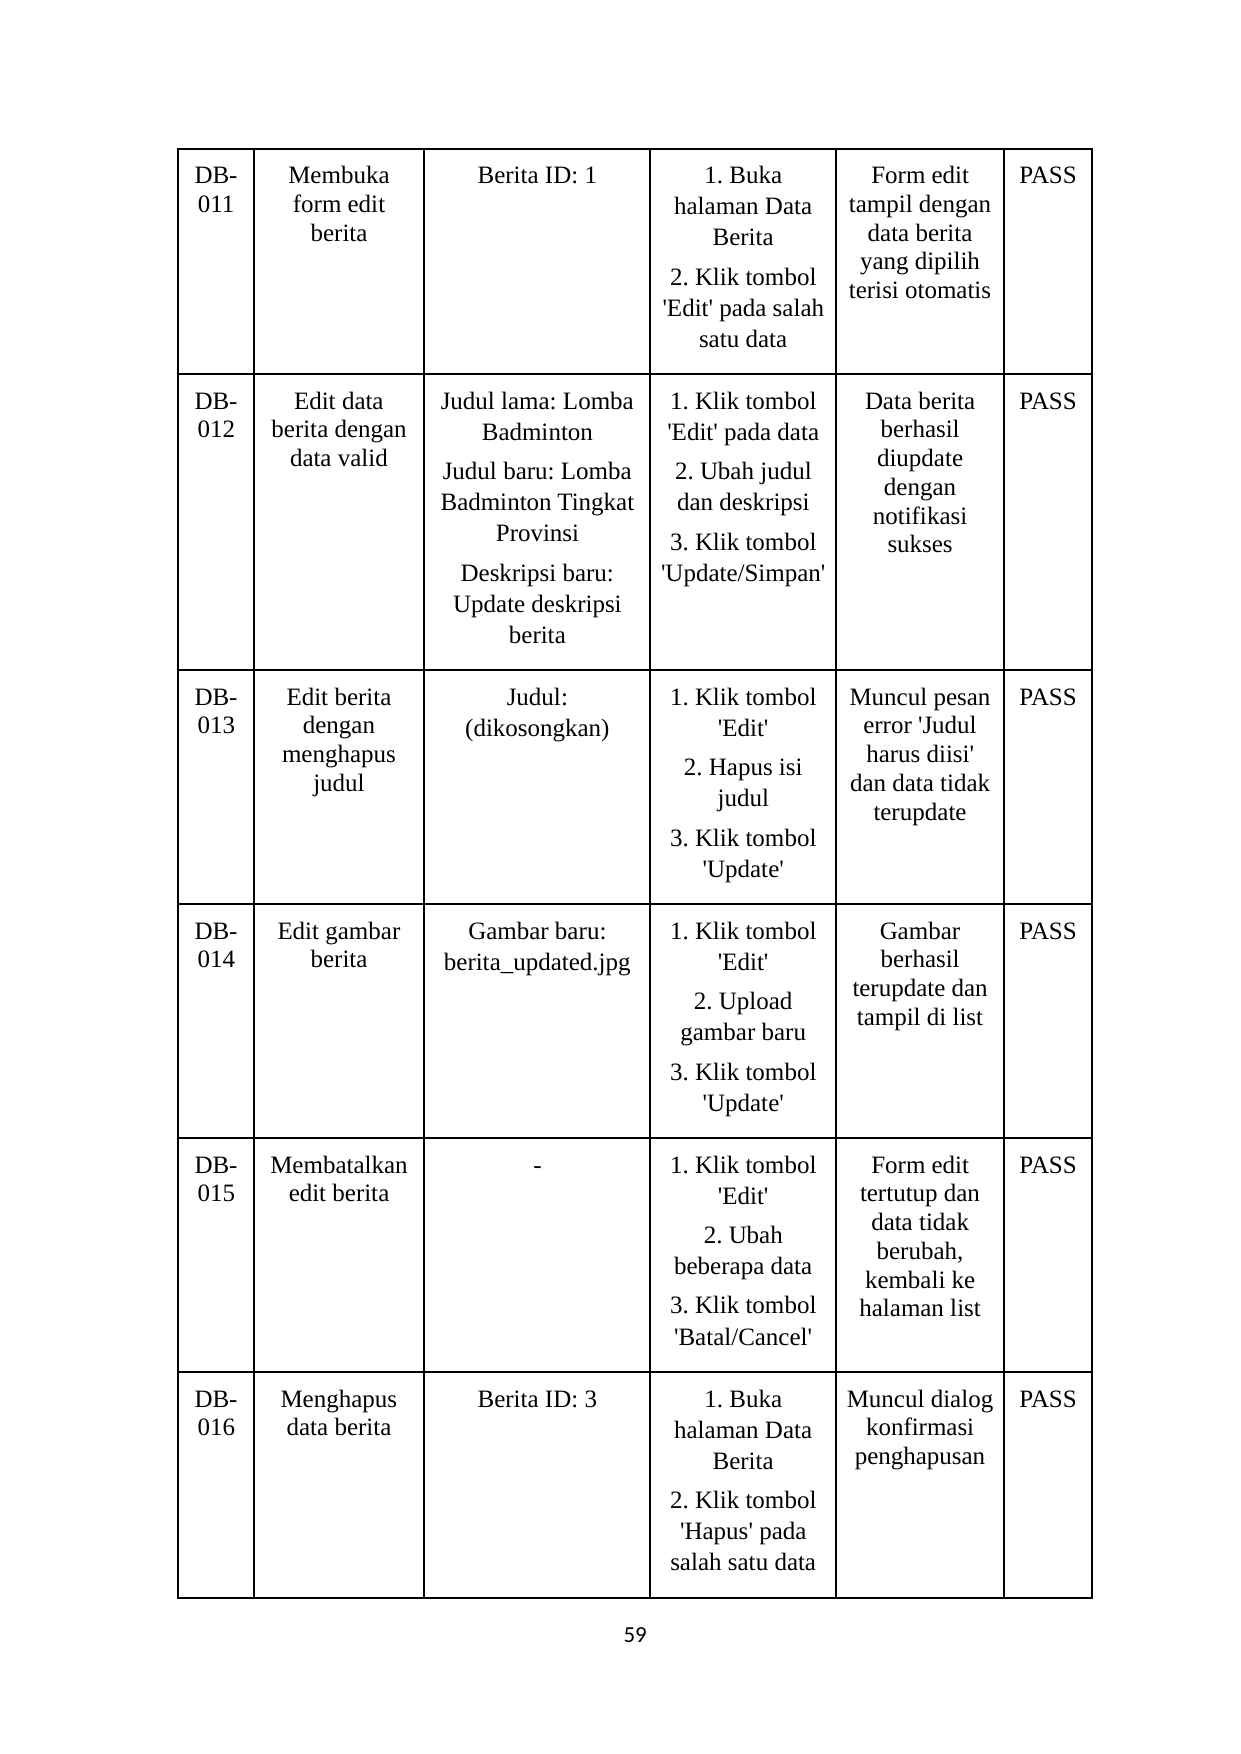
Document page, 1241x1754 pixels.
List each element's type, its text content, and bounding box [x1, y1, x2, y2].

table_cell 1. Buka halaman Data Berita 2. Klik tombol 'Edit' pada salah satu data [651, 150, 835, 373]
table_cell Berita ID: 3 [425, 1373, 649, 1597]
table_cell 1. Klik tombol 'Edit' 2. Hapus isi judul 3. Klik tombol 'Update' [651, 671, 835, 903]
table_cell Gambar baru: berita_updated.jpg [425, 905, 649, 1137]
table_cell DB-013 [179, 671, 253, 903]
table_cell Judul lama: Lomba Badminton Judul baru: Lomba Badminton Tingkat Provinsi Deskripsi baru: Update deskripsi berita [425, 375, 649, 669]
table_cell DB-014 [179, 905, 253, 1137]
table_cell Form edit tampil dengan data berita yang dipilih terisi otomatis [837, 150, 1003, 373]
table_cell PASS [1005, 1139, 1091, 1371]
table_cell Edit data berita dengan data valid [255, 375, 423, 669]
table_cell Gambar berhasil terupdate dan tampil di list [837, 905, 1003, 1137]
table_cell 1. Klik tombol 'Edit' pada data 2. Ubah judul dan deskripsi 3. Klik tombol 'Update/Simpan' [651, 375, 835, 669]
table_cell PASS [1005, 150, 1091, 373]
table_cell Muncul pesan error 'Judul harus diisi' dan data tidak terupdate [837, 671, 1003, 903]
table_cell Edit gambar berita [255, 905, 423, 1137]
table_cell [837, 1373, 1003, 1597]
table_cell Edit berita dengan menghapus judul [255, 671, 423, 903]
table_cell Judul: (dikosongkan) [425, 671, 649, 903]
table_cell DB-016 [179, 1373, 253, 1597]
table_cell 1. Klik tombol 'Edit' 2. Ubah beberapa data 3. Klik tombol 'Batal/Cancel' [651, 1139, 835, 1371]
table_cell Membuka form edit berita [255, 150, 423, 373]
table_cell PASS [1005, 1373, 1091, 1597]
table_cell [255, 1373, 423, 1597]
table_cell Membatalkan edit berita [255, 1139, 423, 1371]
table_cell PASS [1005, 671, 1091, 903]
table_cell DB-012 [179, 375, 253, 669]
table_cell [651, 1373, 835, 1597]
table_cell Form edit tertutup dan data tidak berubah, kembali ke halaman list [837, 1139, 1003, 1371]
table_cell Berita ID: 1 [425, 150, 649, 373]
table_cell DB-015 [179, 1139, 253, 1371]
table_cell Data berita berhasil diupdate dengan notifikasi sukses [837, 375, 1003, 669]
table_cell 1. Klik tombol 'Edit' 2. Upload gambar baru 3. Klik tombol 'Update' [651, 905, 835, 1137]
table_cell PASS [1005, 375, 1091, 669]
table_cell PASS [1005, 905, 1091, 1137]
table_cell DB-011 [179, 150, 253, 373]
table_cell - [425, 1139, 649, 1371]
